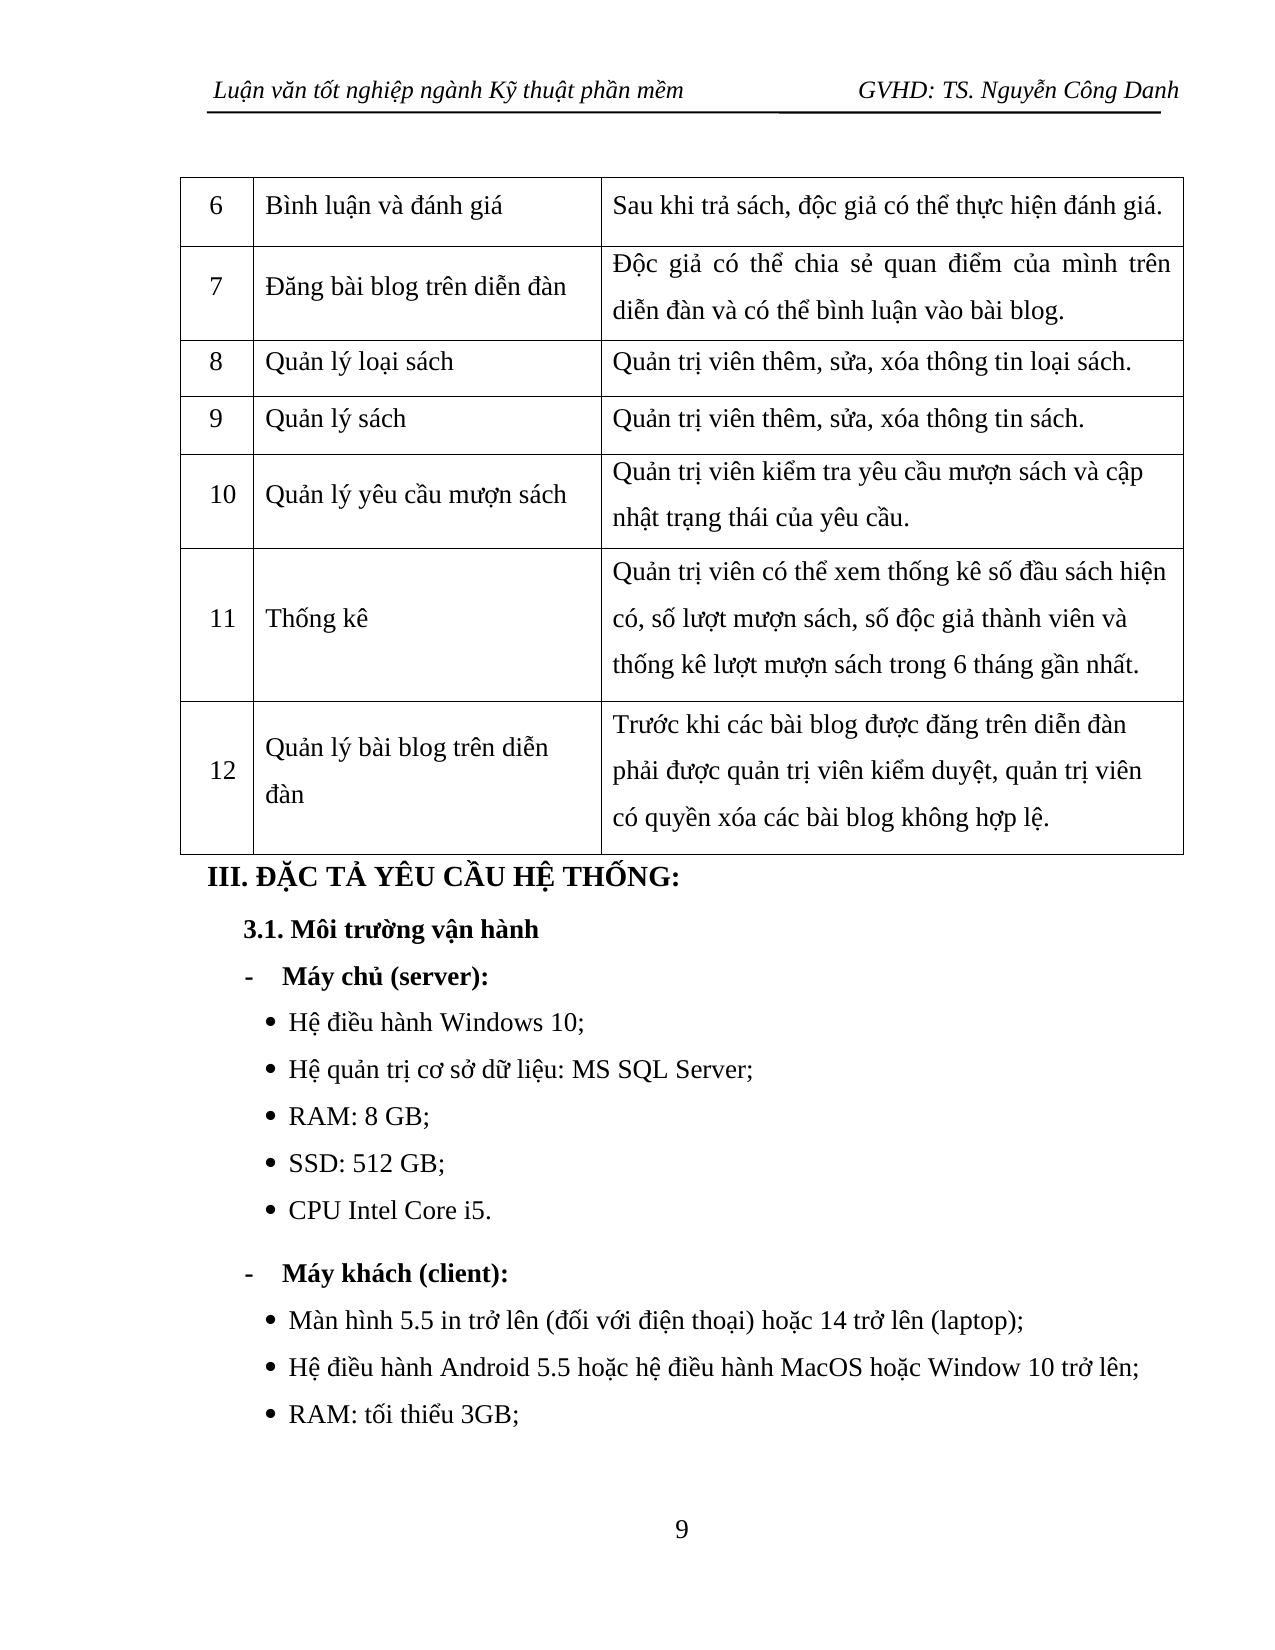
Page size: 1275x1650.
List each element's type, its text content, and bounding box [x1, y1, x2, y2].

list SSD: 512 GB; [207, 1147, 1157, 1178]
list RAM: tối thiểu 3GB; [207, 1398, 1157, 1429]
list Hệ điều hành Windows 10; [207, 1007, 1157, 1038]
table_cell Sau khi trả sách, độc giả có thể thực hiện đánh giá. [602, 178, 1183, 246]
table_cell Quản lý bài blog trên diễn đàn [254, 702, 601, 853]
table_cell Bình luận và đánh giá [254, 178, 601, 246]
table_cell Thống kê [254, 549, 601, 701]
list Máy chủ (server): [244, 960, 1157, 991]
table_cell Quản lý sách [254, 397, 601, 454]
list Hệ điều hành Android 5.5 hoặc hệ điều hành MacOS hoặc Window 10 trở lên; [207, 1351, 1157, 1382]
table_cell [181, 549, 253, 701]
table_cell Đăng bài blog trên diễn đàn [254, 247, 601, 340]
list RAM: 8 GB; [207, 1100, 1157, 1132]
table_cell Quản trị viên kiểm tra yêu cầu mượn sách và cập nhật trạng thái của yêu cầu. [602, 455, 1183, 548]
table_cell [181, 702, 253, 853]
list Màn hình 5.5 in trở lên (đối với điện thoại) hoặc 14 trở lên (laptop); [207, 1304, 1157, 1336]
table_cell [181, 455, 253, 548]
subtitle III. ĐẶC TẢ YÊU CẦU HỆ THỐNG: [207, 859, 1157, 892]
table_cell [181, 178, 253, 246]
table_cell Quản trị viên thêm, sửa, xóa thông tin sách. [602, 397, 1183, 454]
list Máy khách (client): [244, 1258, 1157, 1289]
table_cell [181, 397, 253, 454]
table_cell [181, 341, 253, 396]
table_cell Quản lý loại sách [254, 341, 601, 396]
table_cell Độc giả có thể chia sẻ quan điểm của mình trên diễn đàn và có thể bình luận vào bài blog. [602, 247, 1183, 340]
table_cell Quản trị viên thêm, sửa, xóa thông tin loại sách. [602, 341, 1183, 396]
list Hệ quản trị cơ sở dữ liệu: MS SQL Server; [207, 1053, 1157, 1085]
table_cell [181, 247, 253, 340]
subtitle 3.1. Môi trường vận hành [207, 913, 1157, 944]
list CPU Intel Core i5. [207, 1194, 1157, 1225]
table_cell Trước khi các bài blog được đăng trên diễn đàn phải được quản trị viên kiểm duyệt, quản trị viên có quyền xóa các bài blog không hợp lệ. [602, 702, 1183, 853]
table_cell Quản trị viên có thể xem thống kê số đầu sách hiện có, số lượt mượn sách, số độc giả thành viên và thống kê lượt mượn sách trong 6 tháng gần nhất. [602, 549, 1183, 701]
table_cell Quản lý yêu cầu mượn sách [254, 455, 601, 548]
